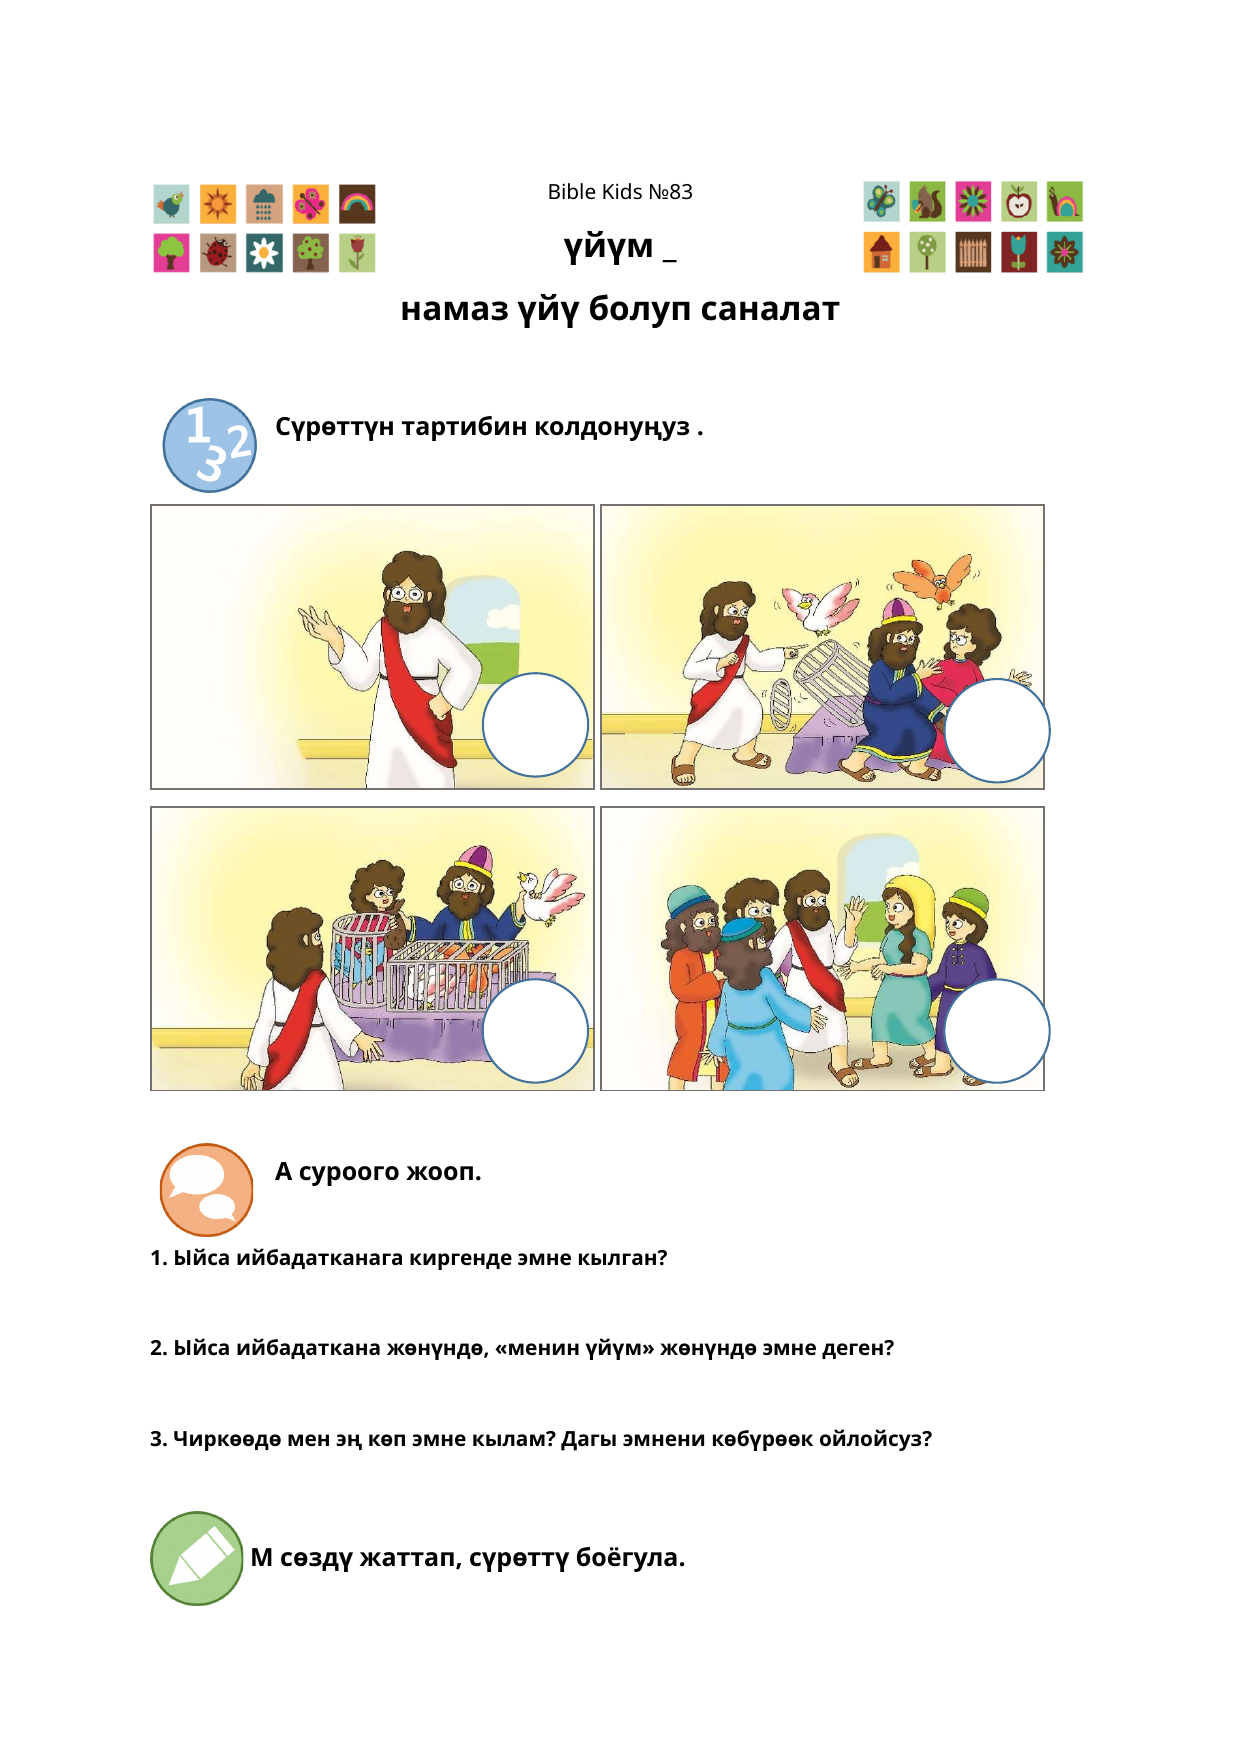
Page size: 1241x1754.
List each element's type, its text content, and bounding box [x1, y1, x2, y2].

text 3. Чиркөөдө мен эң көп эмне кылам? Дагы эмнени көбүрөөк ойлойсуз? [150, 1424, 1090, 1452]
text Bible Kids №83 [150, 177, 1090, 206]
picture [159, 1143, 254, 1237]
text 1. Ыйса ийбадатканага киргенде эмне кылган? [150, 1243, 1090, 1272]
text 2. Ыйса ийбадаткана жөнүндө, «менин үйүм» жөнүндө эмне деген? [150, 1333, 1090, 1362]
picture [150, 379, 593, 788]
text Сүрөттүн тартибин колдонуңуз . [288, 408, 1090, 443]
text намаз үйү болуп саналат [150, 284, 1090, 330]
picture [602, 808, 1043, 1090]
picture [150, 1511, 244, 1606]
picture [150, 183, 383, 277]
text М сөздү жаттап, сүрөттү боёгула. [244, 1539, 1090, 1573]
text үйүм _ [383, 222, 858, 268]
text А суроого жооп. [254, 1153, 1090, 1187]
picture [152, 808, 593, 1090]
picture [858, 179, 1085, 277]
picture [602, 506, 1043, 788]
